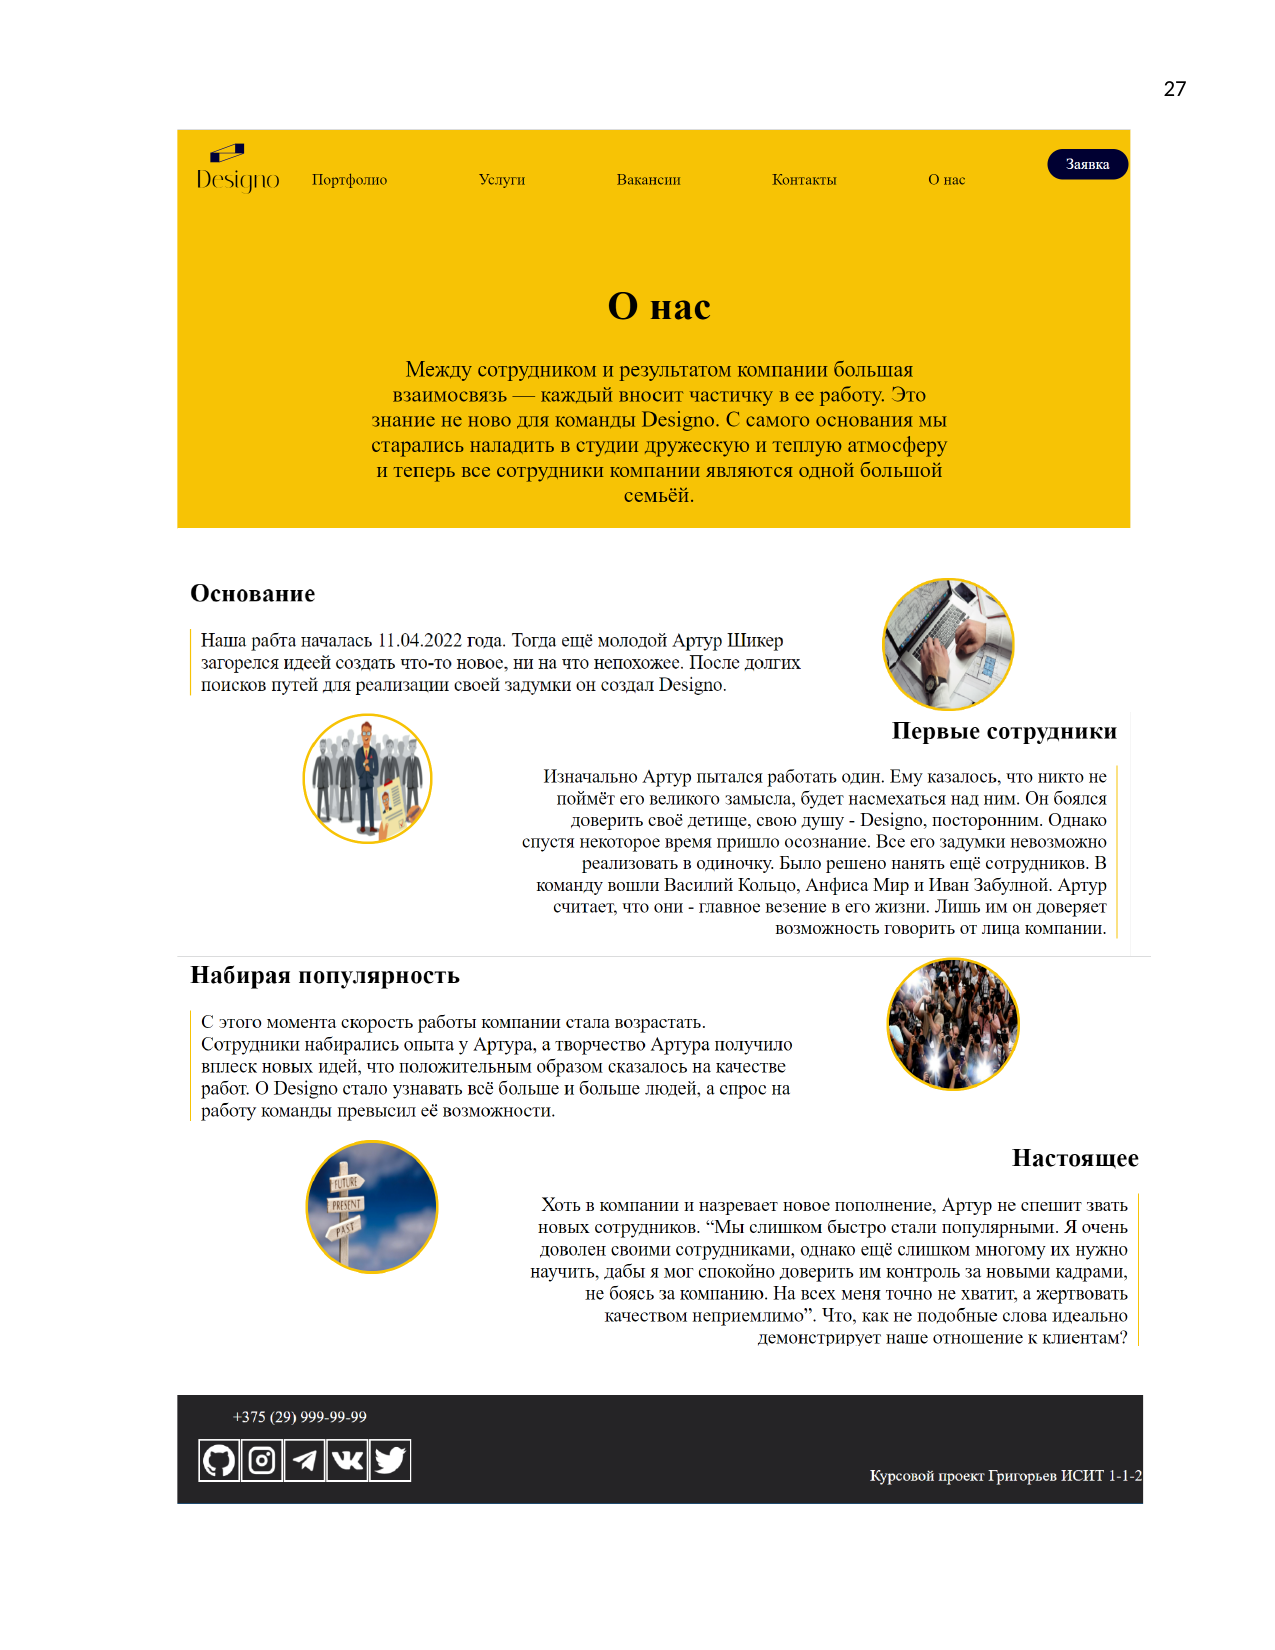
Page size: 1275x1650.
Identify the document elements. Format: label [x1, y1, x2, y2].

picture [177, 129, 1151, 1504]
